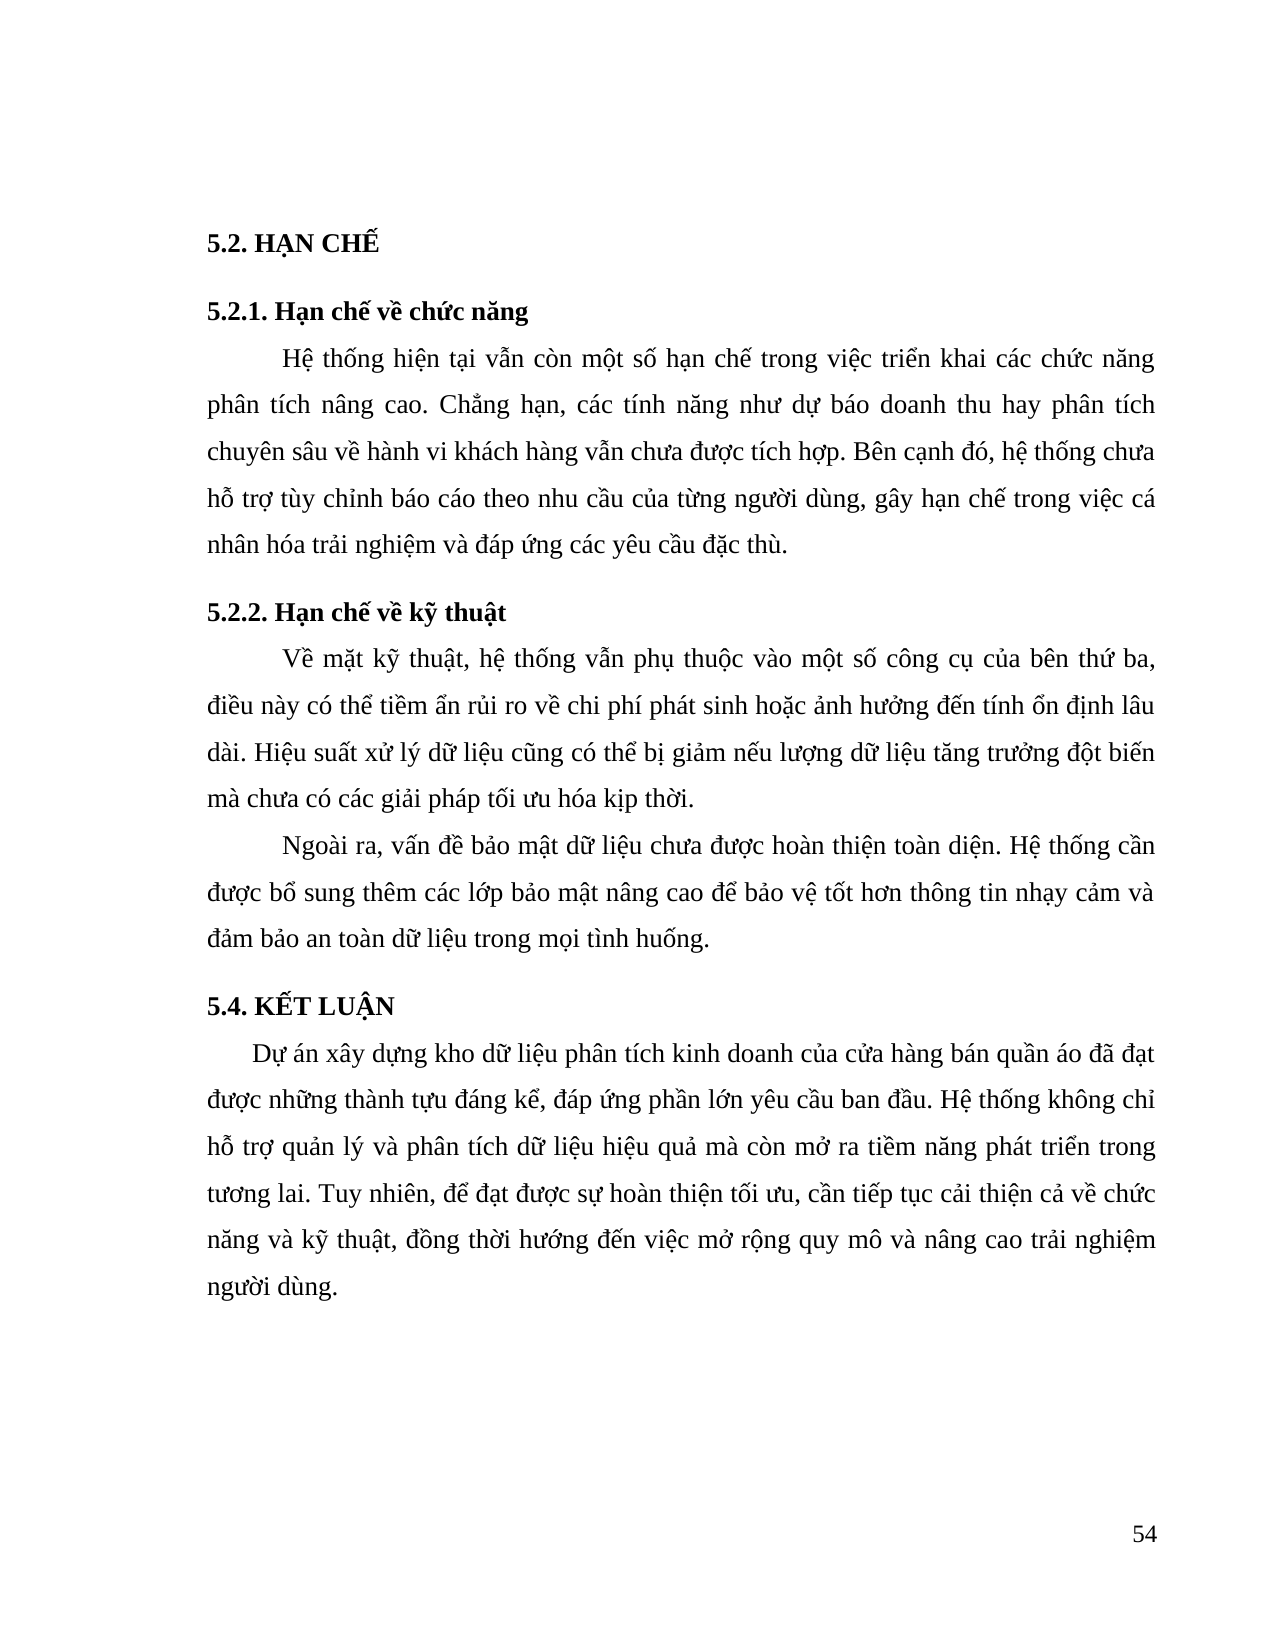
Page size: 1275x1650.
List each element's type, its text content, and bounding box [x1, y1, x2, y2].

subtitle 5.4. KẾT LUẬN [207, 990, 1157, 1021]
text Hệ thống hiện tại vẫn còn một số hạn chế trong việc triển khai các chức năng phân tích nâng cao. Chẳng hạn, các tính năng như dự báo doanh thu hay phân tích chuyên sâu về hành vi khách hàng vẫn chưa được tích hợp. Bên cạnh đó, hệ thống chưa hỗ trợ tùy chỉnh báo cáo theo nhu cầu của từng người dùng, gây hạn chế trong việc cá nhân hóa trải nghiệm và đáp ứng các yêu cầu đặc thù. [207, 342, 1157, 559]
text Ngoài ra, vấn đề bảo mật dữ liệu chưa được hoàn thiện toàn diện. Hệ thống cần được bổ sung thêm các lớp bảo mật nâng cao để bảo vệ tốt hơn thông tin nhạy cảm và đảm bảo an toàn dữ liệu trong mọi tình huống. [207, 829, 1157, 954]
subtitle 5.2. HẠN CHẾ [207, 228, 1157, 259]
text Dự án xây dựng kho dữ liệu phân tích kinh doanh của cửa hàng bán quần áo đã đạt được những thành tựu đáng kể, đáp ứng phần lớn yêu cầu ban đầu. Hệ thống không chỉ hỗ trợ quản lý và phân tích dữ liệu hiệu quả mà còn mở ra tiềm năng phát triển trong tương lai. Tuy nhiên, để đạt được sự hoàn thiện tối ưu, cần tiếp tục cải thiện cả về chức năng và kỹ thuật, đồng thời hướng đến việc mở rộng quy mô và nâng cao trải nghiệm người dùng. [207, 1037, 1157, 1301]
subtitle 5.2.1. Hạn chế về chức năng [207, 295, 1157, 326]
subtitle 5.2.2. Hạn chế về kỹ thuật [207, 596, 1157, 627]
text Về mặt kỹ thuật, hệ thống vẫn phụ thuộc vào một số công cụ của bên thứ ba, điều này có thể tiềm ẩn rủi ro về chi phí phát sinh hoặc ảnh hưởng đến tính ổn định lâu dài. Hiệu suất xử lý dữ liệu cũng có thể bị giảm nếu lượng dữ liệu tăng trưởng đột biến mà chưa có các giải pháp tối ưu hóa kịp thời. [207, 643, 1157, 814]
